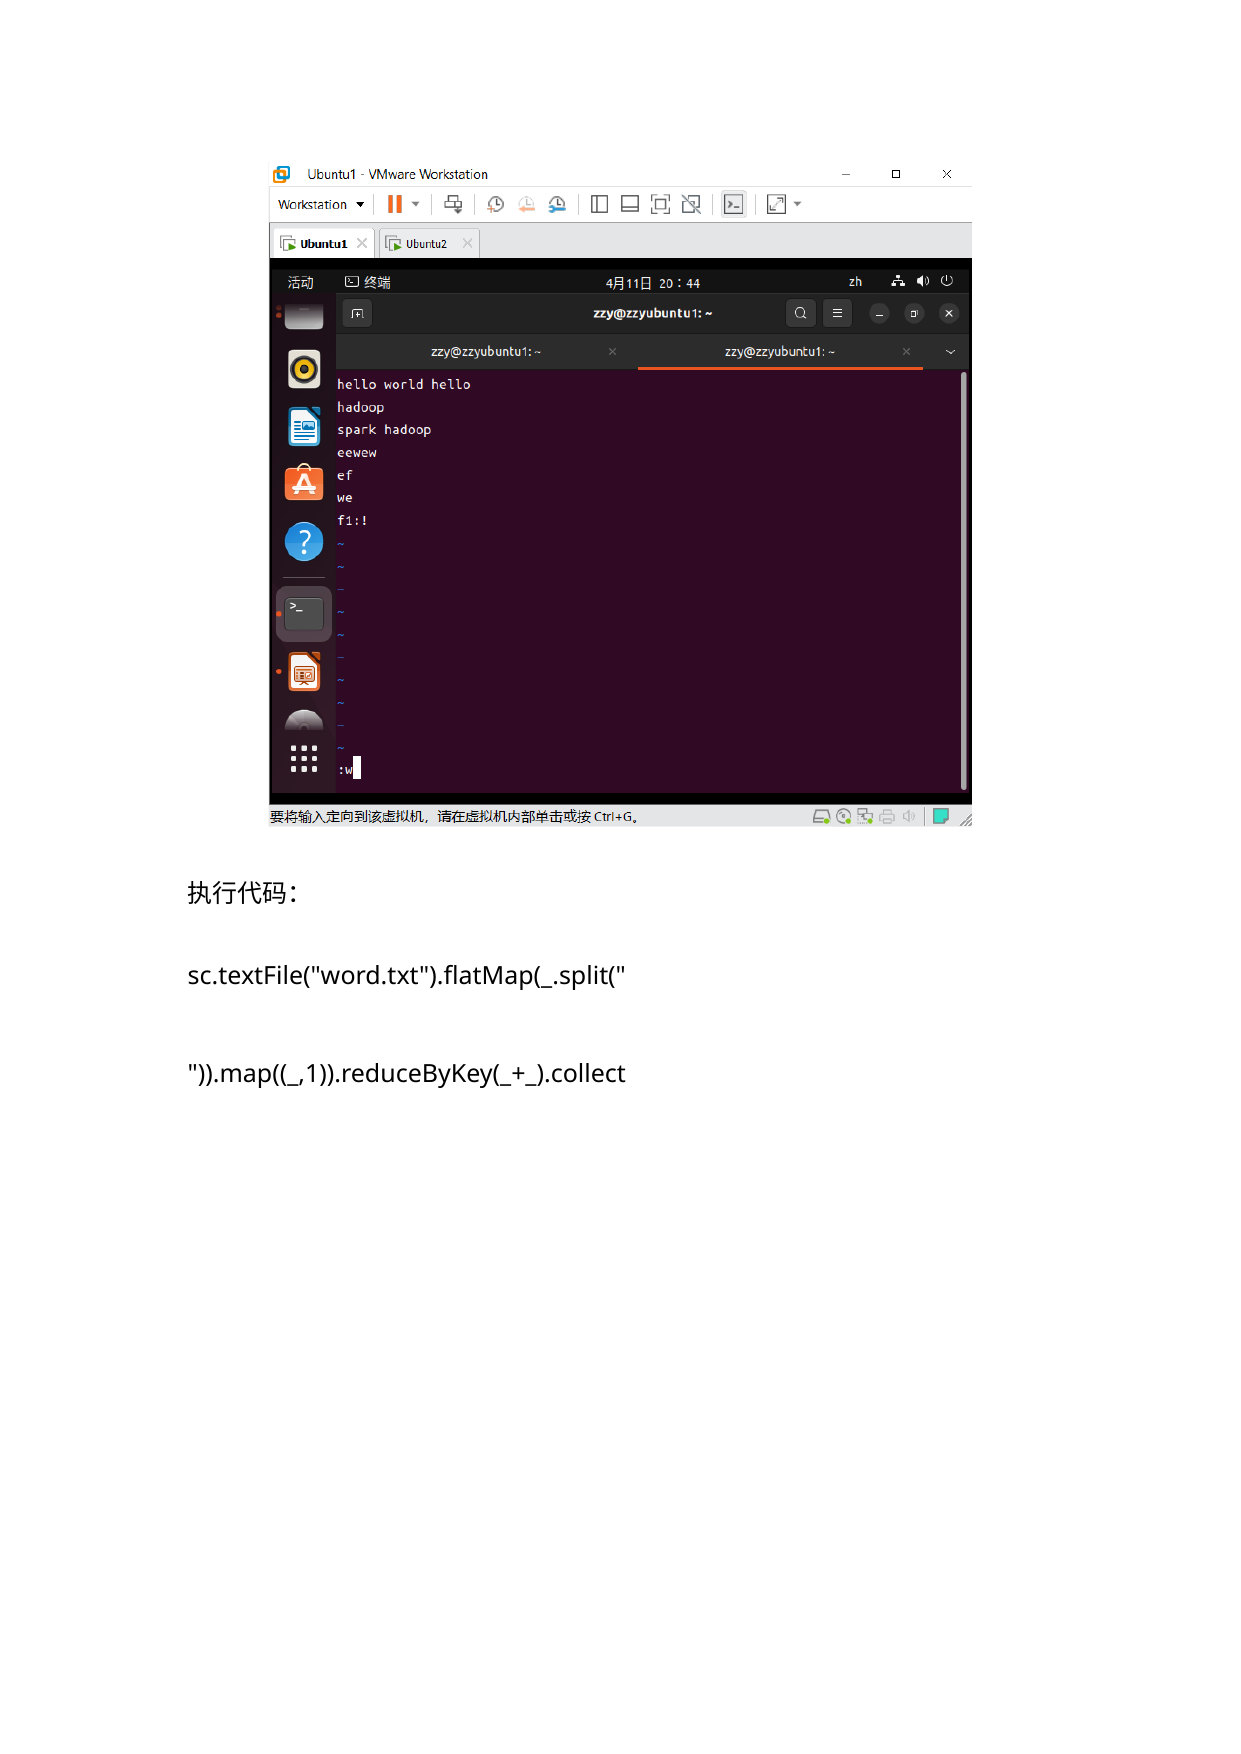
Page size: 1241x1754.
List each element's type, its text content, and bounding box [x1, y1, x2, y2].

text 执行代码： [187, 859, 1053, 924]
picture [268, 162, 973, 827]
text sc.textFile("word.txt").flatMap(_.split(" ")).map((_,1)).reduceByKey(_+_).collect [187, 942, 1053, 1105]
